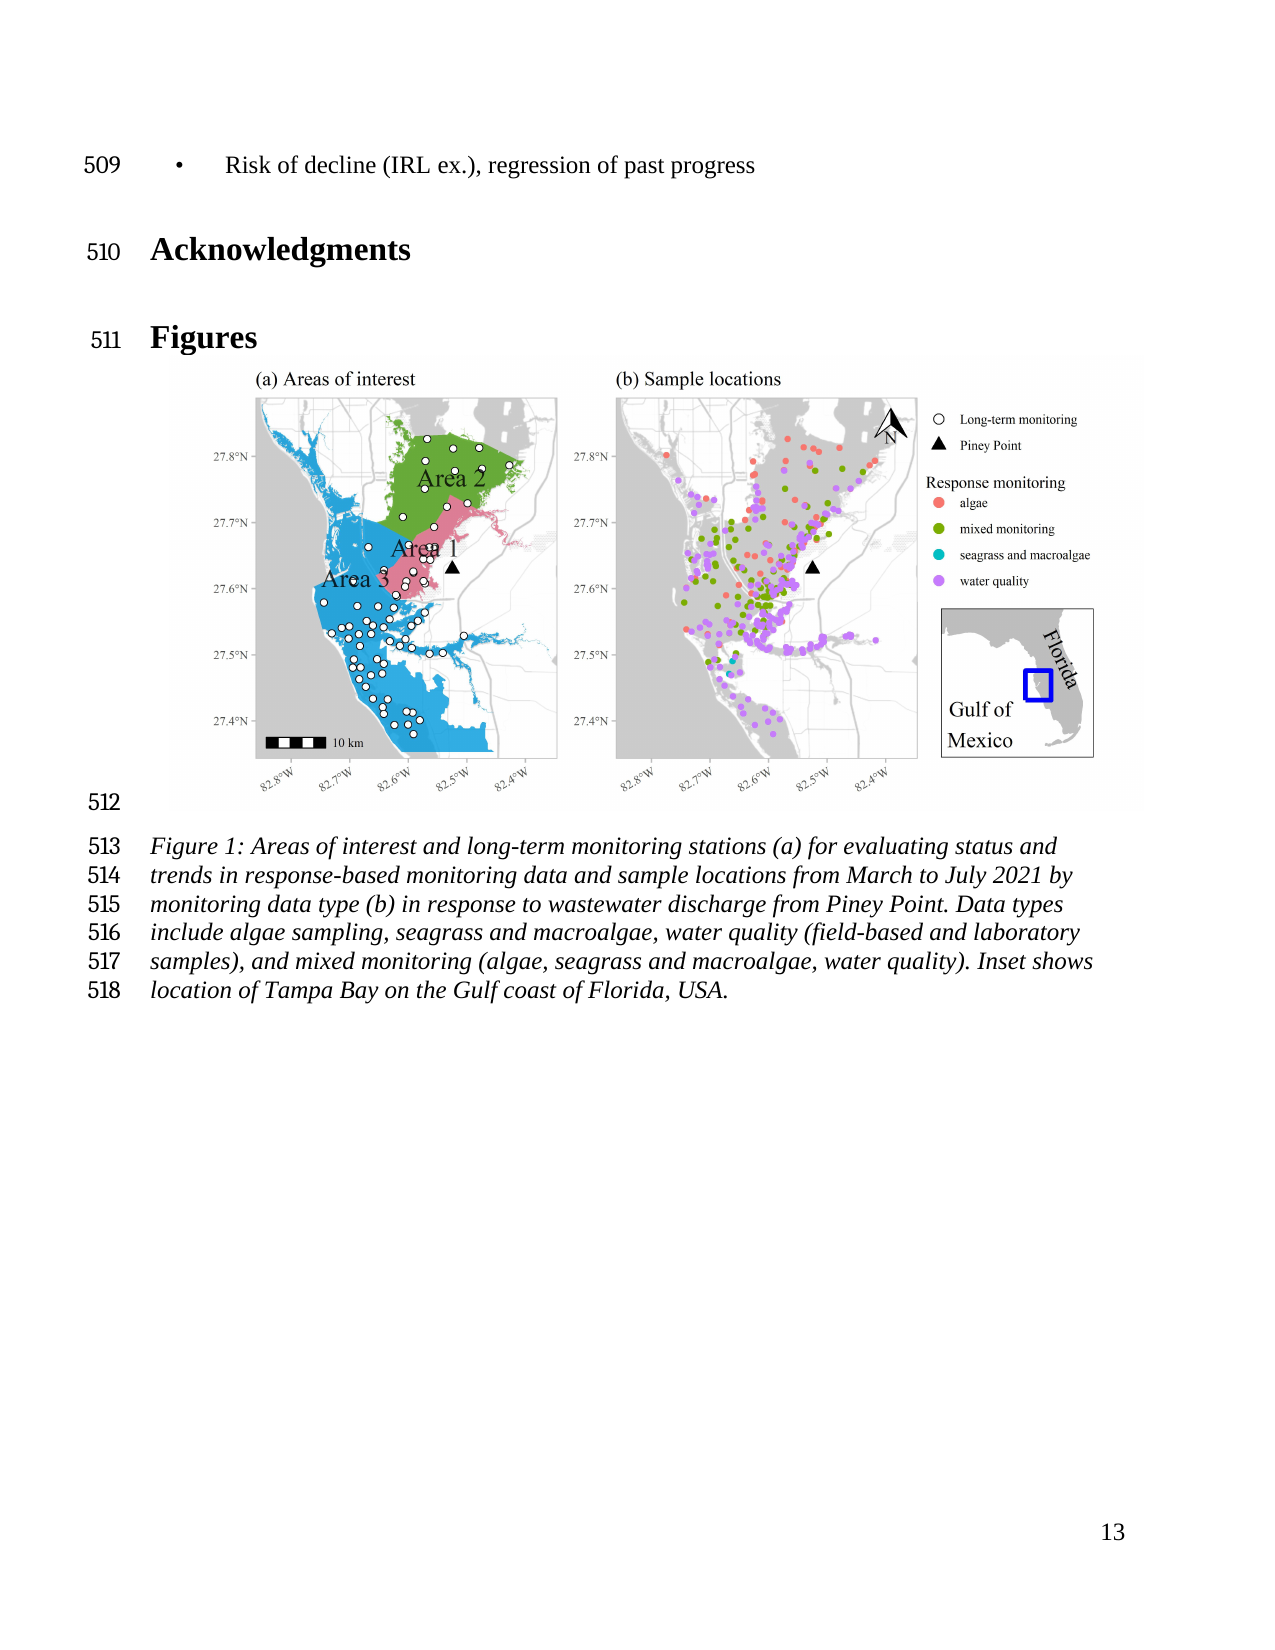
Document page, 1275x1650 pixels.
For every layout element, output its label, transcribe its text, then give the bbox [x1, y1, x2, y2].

list Risk of decline (IRL ex.), regression of past progress [175, 150, 1125, 179]
subtitle Acknowledgments [150, 229, 1125, 267]
subtitle Figures [150, 317, 1125, 355]
picture [168, 355, 1144, 811]
text Figure 1: Areas of interest and long-term monitoring stations (a) for evaluating status and trends in response-based monitoring data and sample locations from March to July 2021 by monitoring data type (b) in response to wastewater discharge from Piney Point. Data types include algae sampling, seagrass and macroalgae, water quality (field-based and laboratory samples), and mixed monitoring (algae, seagrass and macroalgae, water quality). Inset shows location of Tampa Bay on the Gulf coast of Florida, USA. [150, 831, 1125, 1004]
